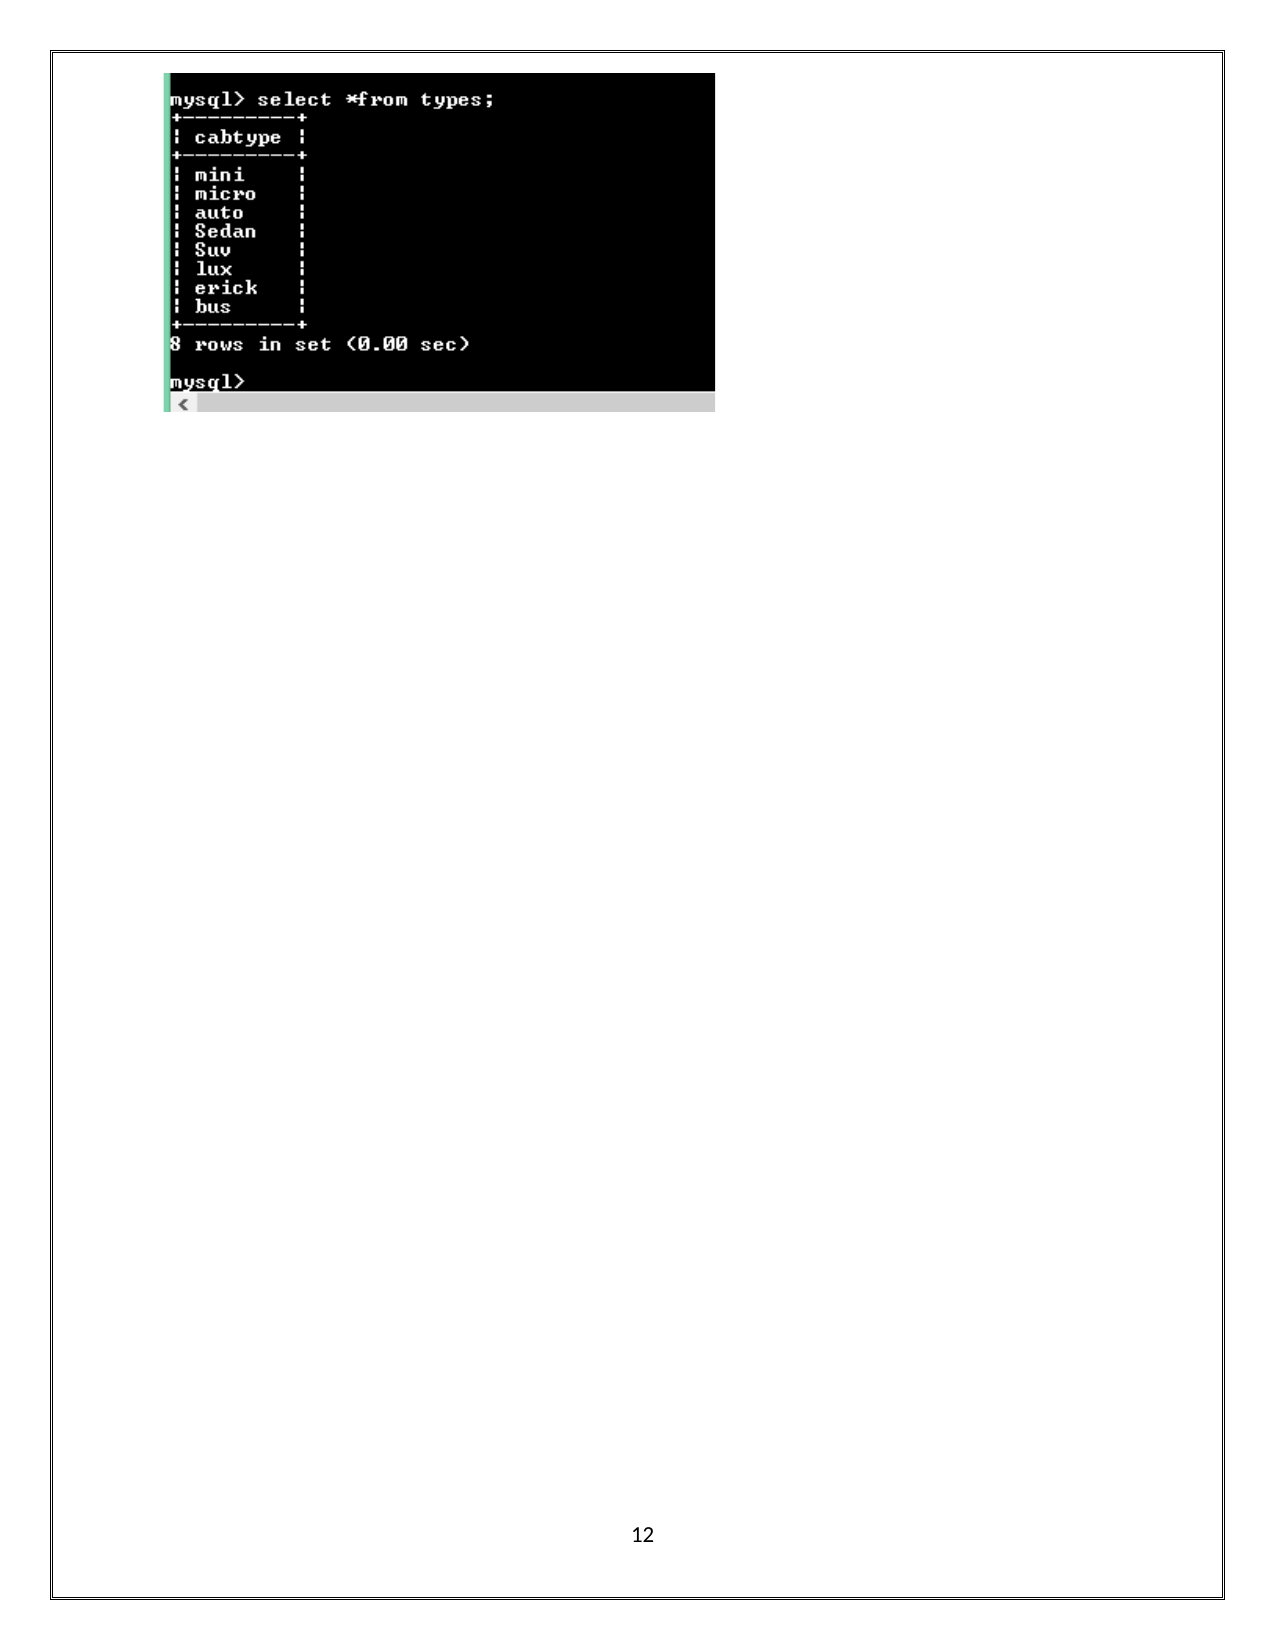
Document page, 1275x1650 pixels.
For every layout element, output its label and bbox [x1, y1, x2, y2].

picture [163, 73, 716, 412]
